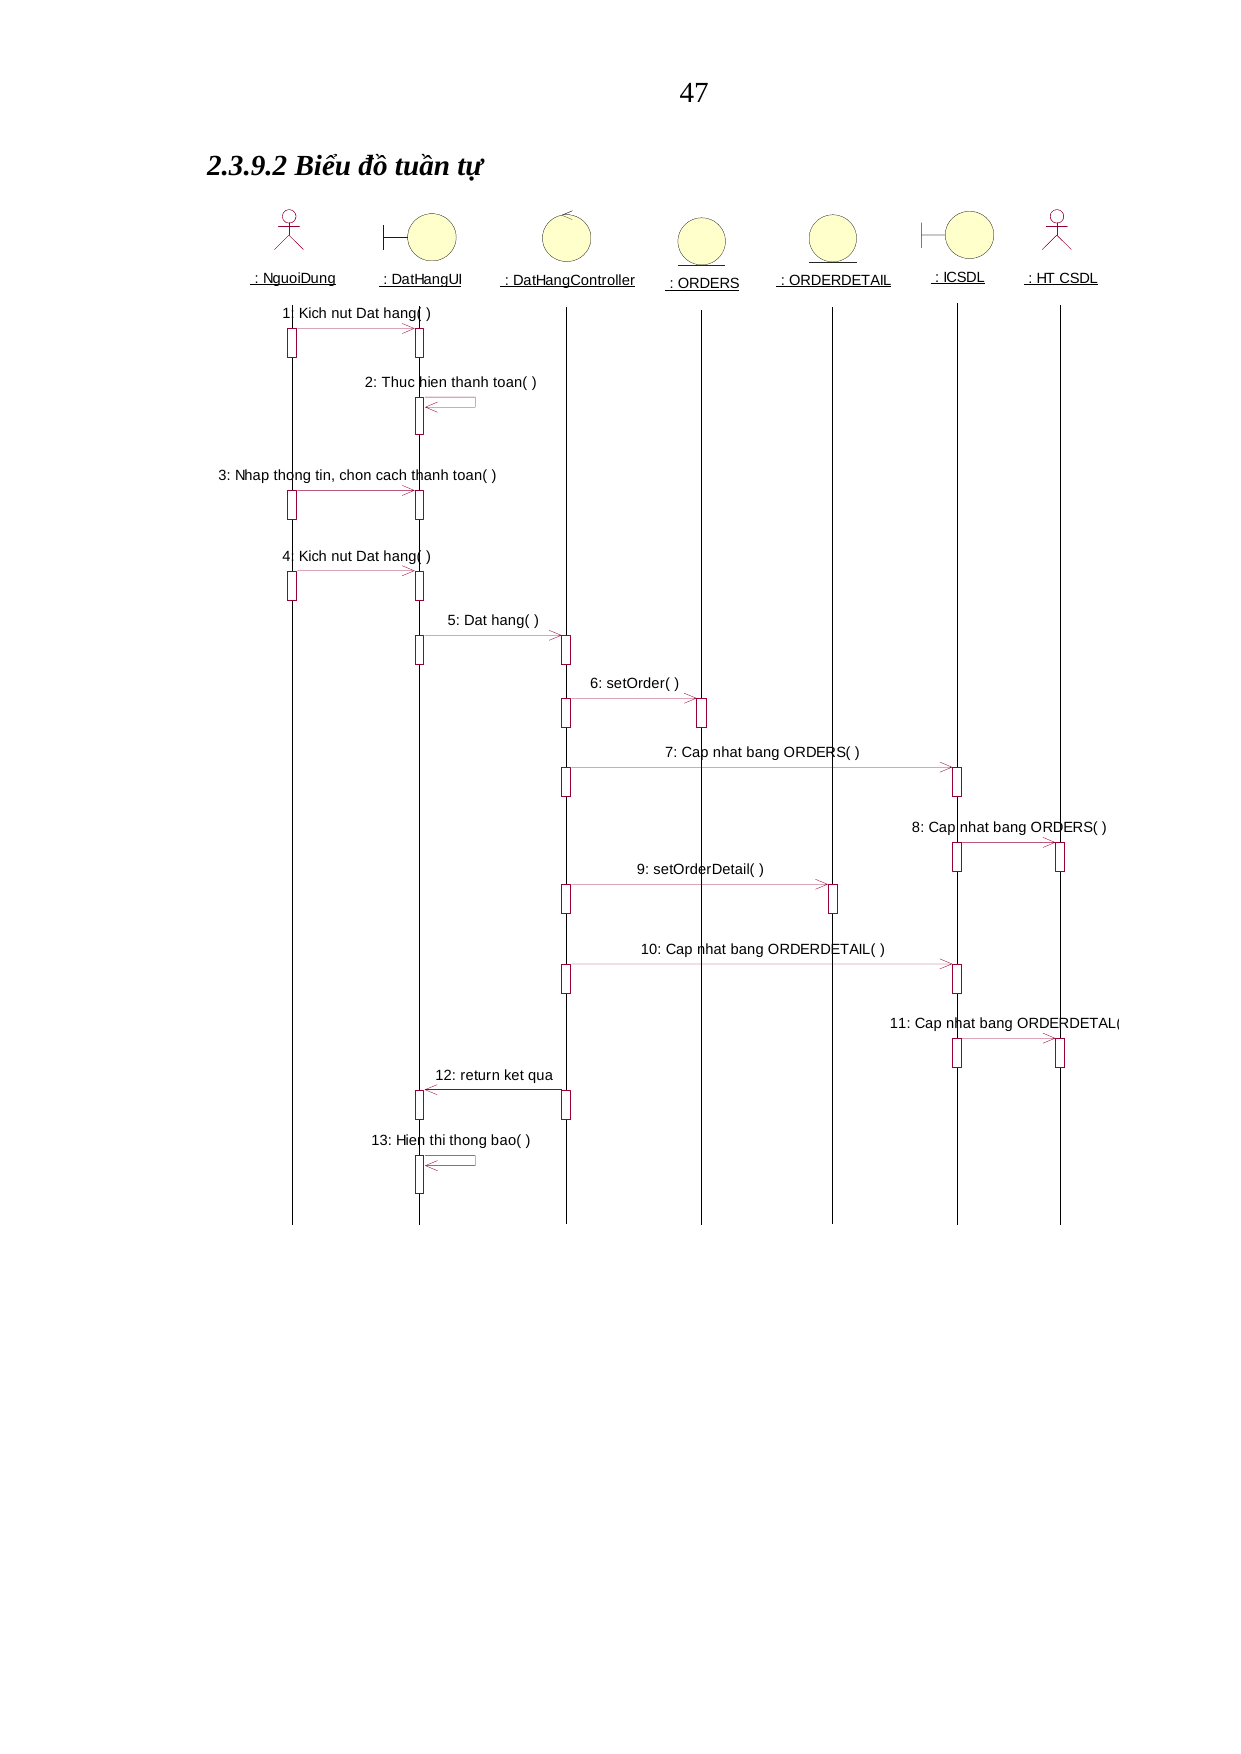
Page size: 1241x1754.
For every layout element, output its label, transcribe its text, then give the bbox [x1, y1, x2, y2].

subtitle 2.3.9.2 Biểu đồ tuần tự [207, 148, 1122, 181]
